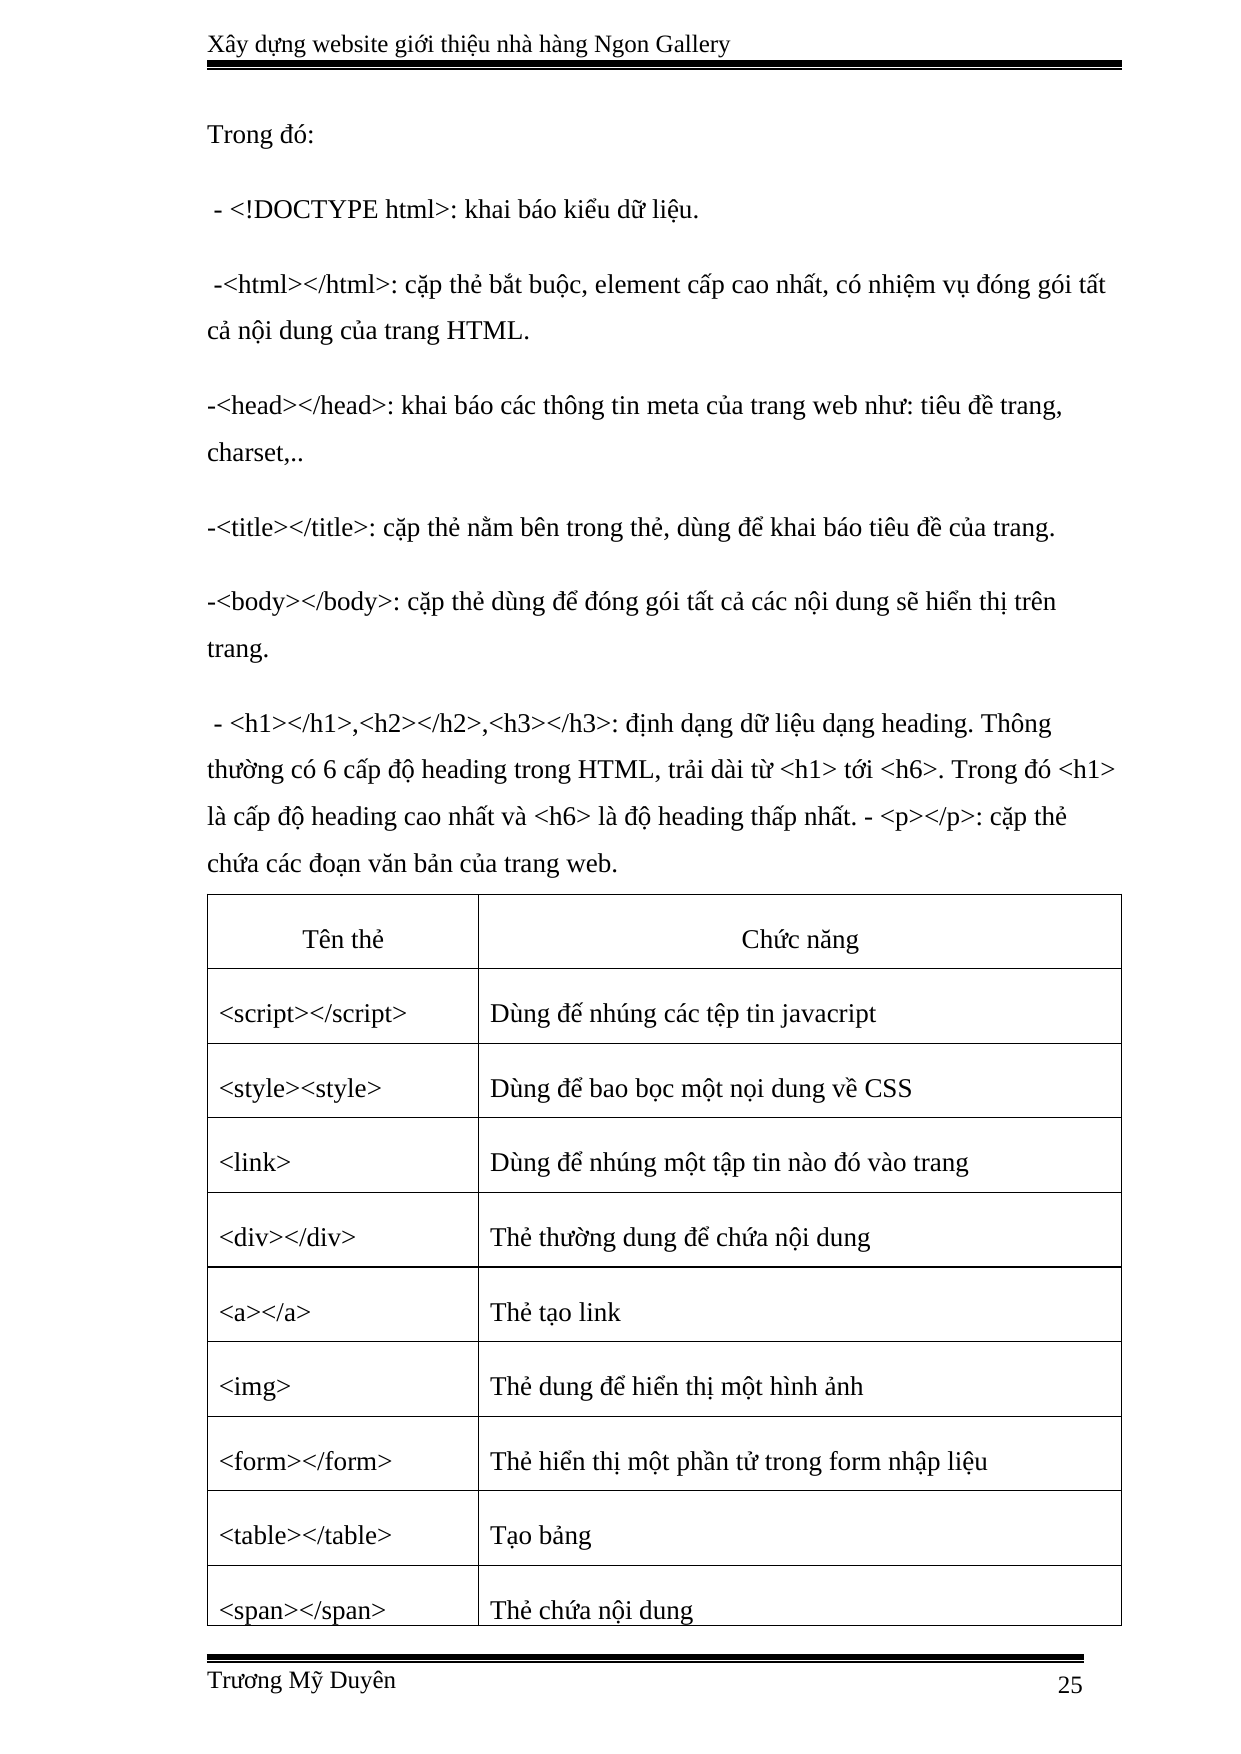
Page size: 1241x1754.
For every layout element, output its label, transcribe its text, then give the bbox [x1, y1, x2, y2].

table_cell Dùng để nhúng một tập tin nào đó vào trang [479, 1118, 1121, 1192]
table_cell <script></script> [208, 969, 478, 1043]
table_cell Tạo bảng [479, 1491, 1121, 1565]
table_cell Thẻ dung để hiển thị một hình ảnh [479, 1342, 1121, 1416]
table_header Chức năng [479, 895, 1121, 968]
table_cell <img> [208, 1342, 478, 1416]
table_cell <style><style> [208, 1044, 478, 1117]
table_cell <span></span> [208, 1566, 478, 1625]
table_cell Thẻ thường dung để chứa nội dung [479, 1193, 1121, 1266]
table_cell <div></div> [208, 1193, 478, 1266]
text -<body></body>: cặp thẻ dùng để đóng gói tất cả các nội dung sẽ hiển thị trên trang. [207, 585, 1122, 663]
table_cell Thẻ chứa nội dung [479, 1566, 1121, 1625]
table_header Tên thẻ [208, 895, 478, 968]
text -<html></html>: cặp thẻ bắt buộc, element cấp cao nhất, có nhiệm vụ đóng gói tất cả nội dung của trang HTML. [207, 268, 1122, 346]
table_cell Thẻ tạo link [479, 1268, 1121, 1341]
table_cell <form></form> [208, 1417, 478, 1490]
table_cell <table></table> [208, 1491, 478, 1565]
table_cell Dùng để bao bọc một nọi dung về CSS [479, 1044, 1121, 1117]
text -<title></title>: cặp thẻ nằm bên trong thẻ, dùng để khai báo tiêu đề của trang. [207, 511, 1122, 542]
table_cell Dùng đế nhúng các tệp tin javacript [479, 969, 1121, 1043]
table_cell <a></a> [208, 1268, 478, 1341]
text - <!DOCTYPE html>: khai báo kiểu dữ liệu. [207, 193, 1122, 224]
table_cell Thẻ hiển thị một phần tử trong form nhập liệu [479, 1417, 1121, 1490]
table_cell <link> [208, 1118, 478, 1192]
text - <h1></h1>,<h2></h2>,<h3></h3>: định dạng dữ liệu dạng heading. Thông thường có 6 cấp độ heading trong HTML, trải dài từ <h1> tới <h6>. Trong đó <h1> là cấp độ heading cao nhất và <h6> là độ heading thấp nhất. - <p></p>: cặp thẻ chứa các đoạn văn bản của trang web. [207, 707, 1122, 878]
text Trong đó: [207, 118, 1122, 149]
text -<head></head>: khai báo các thông tin meta của trang web như: tiêu đề trang, charset,.. [207, 389, 1122, 467]
